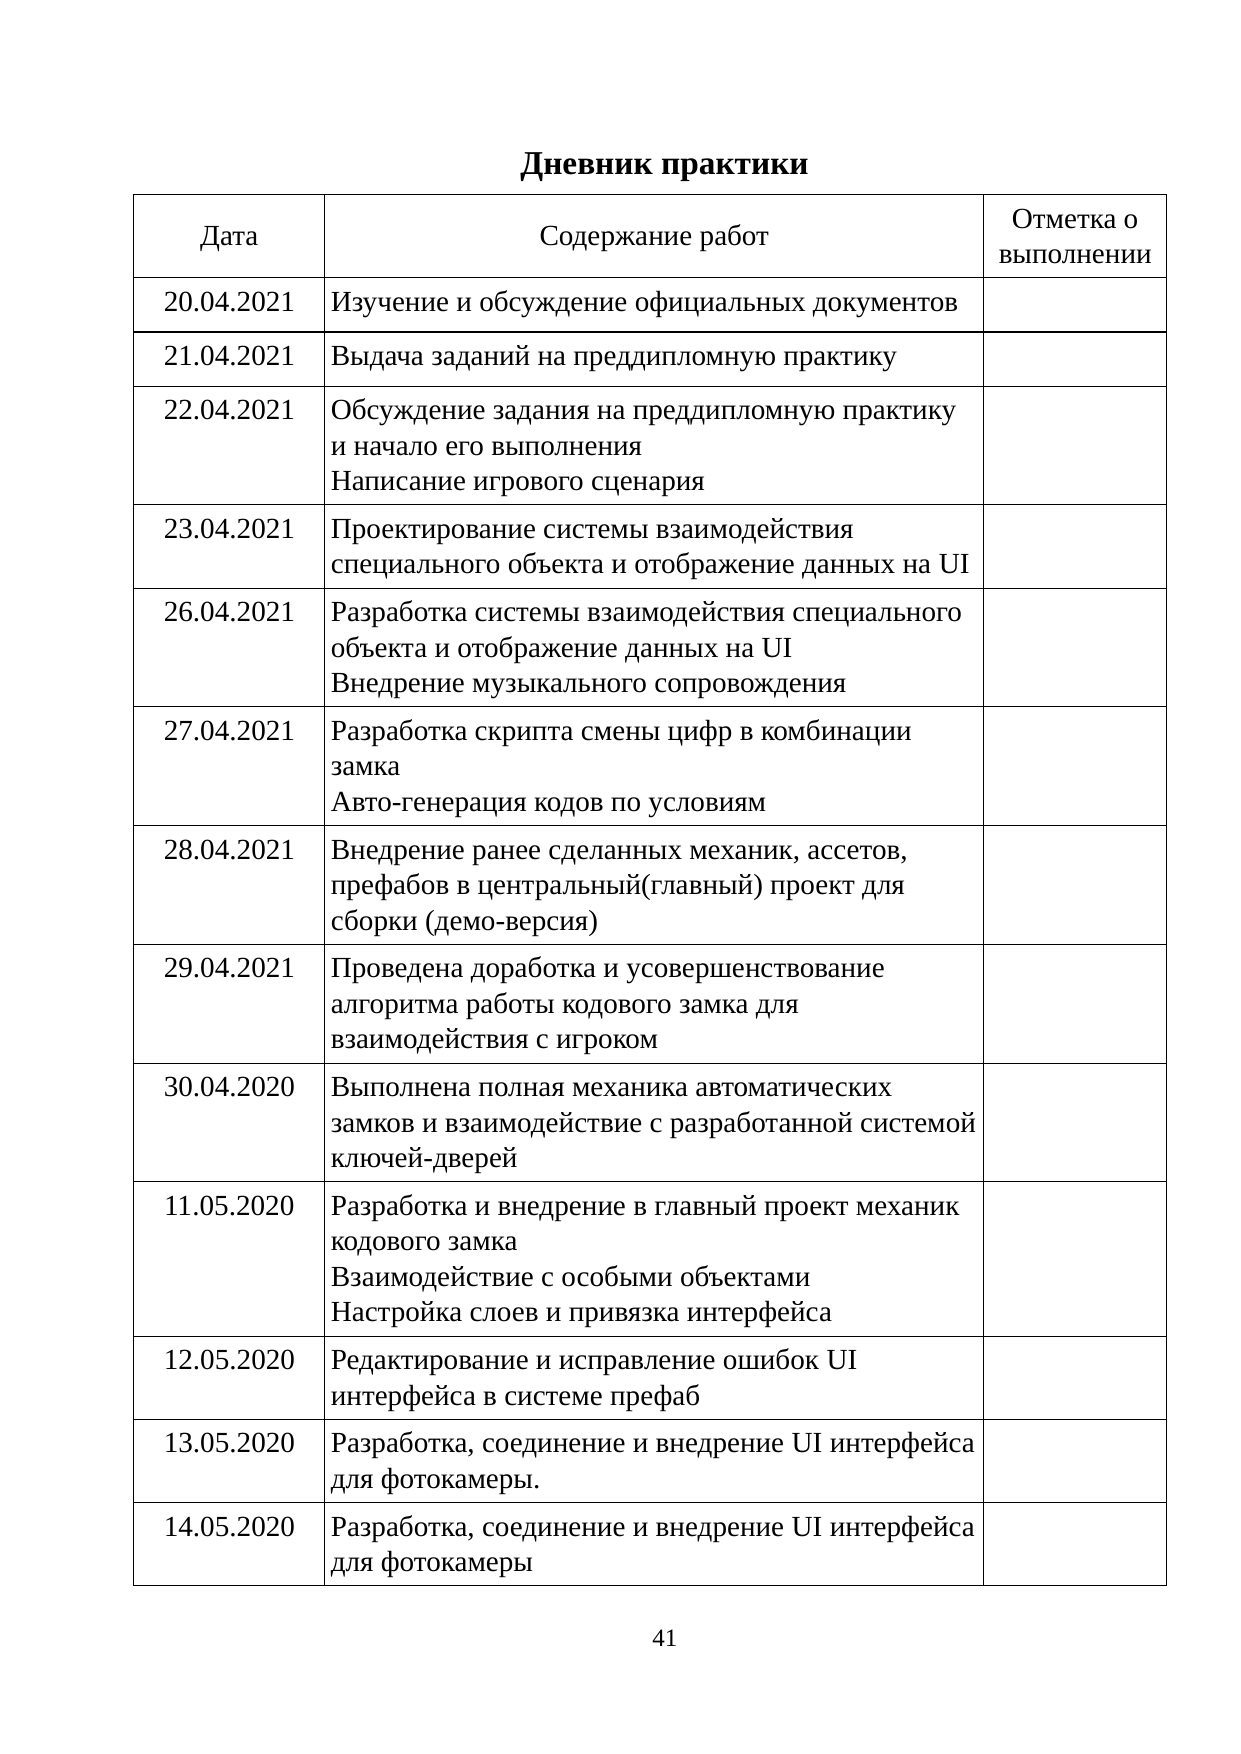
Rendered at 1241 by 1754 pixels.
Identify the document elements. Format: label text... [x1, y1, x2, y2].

table_cell Проведена доработка и усовершенствование алгоритма работы кодового замка для взаимодействия с игроком [325, 945, 983, 1062]
table_cell [984, 387, 1166, 504]
table_cell [984, 707, 1166, 825]
table_header Дата [134, 195, 324, 277]
table_cell 29.04.2021 [134, 945, 324, 1062]
table_cell 13.05.2020 [134, 1420, 324, 1502]
table_cell [984, 1503, 1166, 1585]
table_cell [984, 1420, 1166, 1502]
table_cell 28.04.2021 [134, 826, 324, 944]
table_header Отметка о выполнении [984, 195, 1166, 277]
table_cell Проектирование системы взаимодействия специального объекта и отображение данных на UI [325, 505, 983, 587]
table_cell Выполнена полная механика автоматических замков и взаимодействие с разработанной системой ключей-дверей [325, 1064, 983, 1181]
table_header Содержание работ [325, 195, 983, 277]
table_cell [984, 333, 1166, 386]
table_cell 22.04.2021 [134, 387, 324, 504]
table_cell 23.04.2021 [134, 505, 324, 587]
table_cell [984, 826, 1166, 944]
table_cell Разработка и внедрение в главный проект механик кодового замка Взаимодействие с особыми объектами Настройка слоев и привязка интерфейса [325, 1182, 983, 1336]
table_cell [984, 945, 1166, 1062]
table_cell [984, 278, 1166, 331]
table_cell Редактирование и исправление ошибок UI интерфейса в системе префаб [325, 1337, 983, 1419]
table_cell Разработка, соединение и внедрение UI интерфейса для фотокамеры. [325, 1420, 983, 1502]
table_cell [984, 1182, 1166, 1336]
table_cell [984, 1064, 1166, 1181]
table_cell 11.05.2020 [134, 1182, 324, 1336]
subtitle Дневник практики [177, 143, 1152, 181]
table_cell 30.04.2020 [134, 1064, 324, 1181]
table_cell Разработка, соединение и внедрение UI интерфейса для фотокамеры [325, 1503, 983, 1585]
table_cell Изучение и обсуждение официальных документов [325, 278, 983, 331]
table_cell 21.04.2021 [134, 333, 324, 386]
table_cell 14.05.2020 [134, 1503, 324, 1585]
table_cell Выдача заданий на преддипломную практику [325, 333, 983, 386]
table_cell [984, 505, 1166, 587]
table_cell [984, 589, 1166, 706]
table_cell Обсуждение задания на преддипломную практику и начало его выполнения Написание игрового сценария [325, 387, 983, 504]
table_cell Разработка скрипта смены цифр в комбинации замка Авто-генерация кодов по условиям [325, 707, 983, 825]
table_cell 20.04.2021 [134, 278, 324, 331]
table_cell [984, 1337, 1166, 1419]
table_cell Внедрение ранее сделанных механик, ассетов, префабов в центральный(главный) проект для сборки (демо-версия) [325, 826, 983, 944]
table_cell 12.05.2020 [134, 1337, 324, 1419]
table_cell 26.04.2021 [134, 589, 324, 706]
table_cell Разработка системы взаимодействия специального объекта и отображение данных на UI Внедрение музыкального сопровождения [325, 589, 983, 706]
table_cell 27.04.2021 [134, 707, 324, 825]
